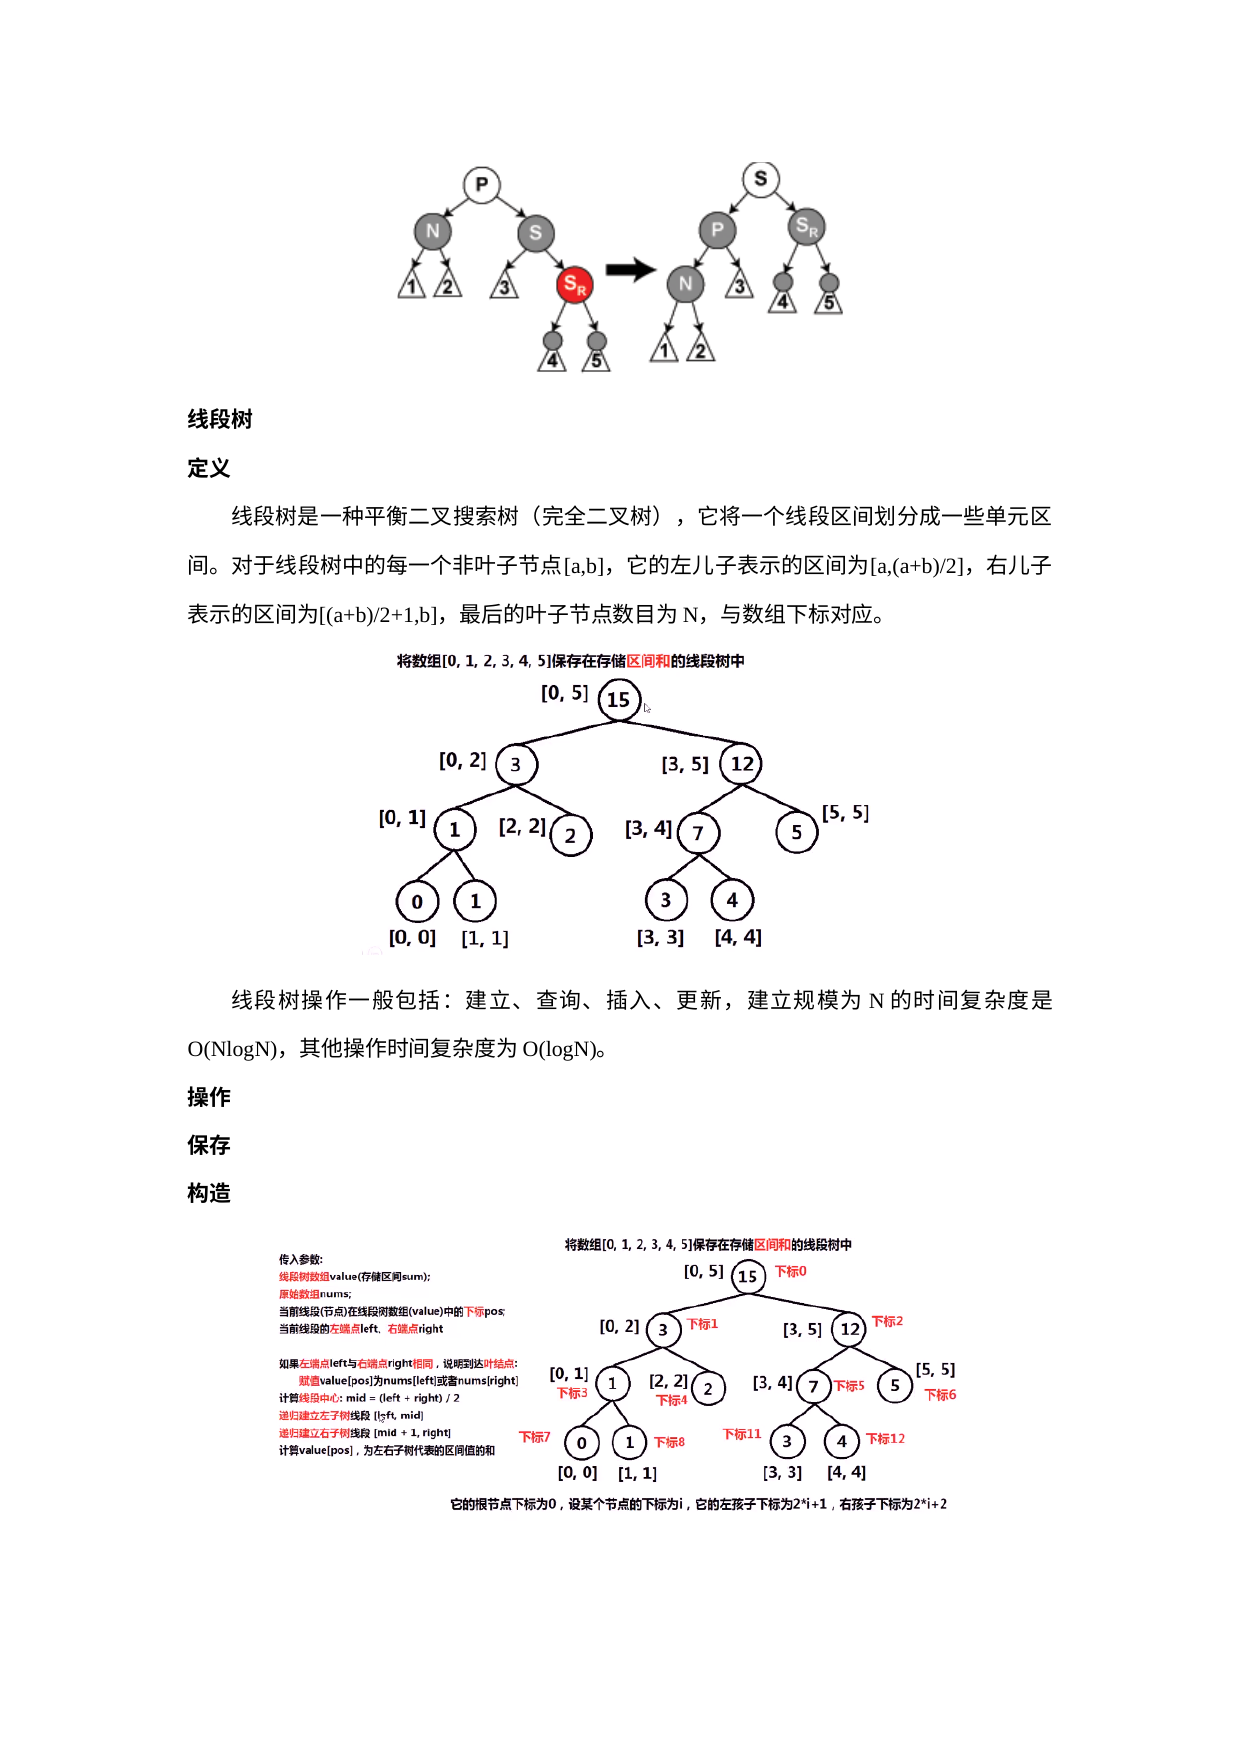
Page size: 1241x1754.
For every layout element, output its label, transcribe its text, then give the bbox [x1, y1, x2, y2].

picture [361, 644, 879, 955]
subtitle 定义 [187, 450, 1053, 483]
subtitle 保存 [187, 1128, 1053, 1160]
picture [270, 1224, 971, 1525]
subtitle 线段树 [187, 402, 1053, 434]
text 线段树操作一般包括：建立、查询、插入、更新，建立规模为N的时间复杂度是O(NlogN)，其他操作时间复杂度为O(logN)。 [187, 982, 1053, 1063]
text 线段树是一种平衡二叉搜索树（完全二叉树），它将一个线段区间划分成一些单元区间。对于线段树中的每一个非叶子节点[a,b]，它的左儿子表示的区间为[a,(a+b)/2]，右儿子表示的区间为[(a+b)/2+1,b]，最后的叶子节点数目为N，与数组下标对应。 [187, 499, 1053, 629]
picture [397, 162, 843, 375]
subtitle 操作 [187, 1079, 1053, 1112]
subtitle 构造 [187, 1176, 1053, 1208]
